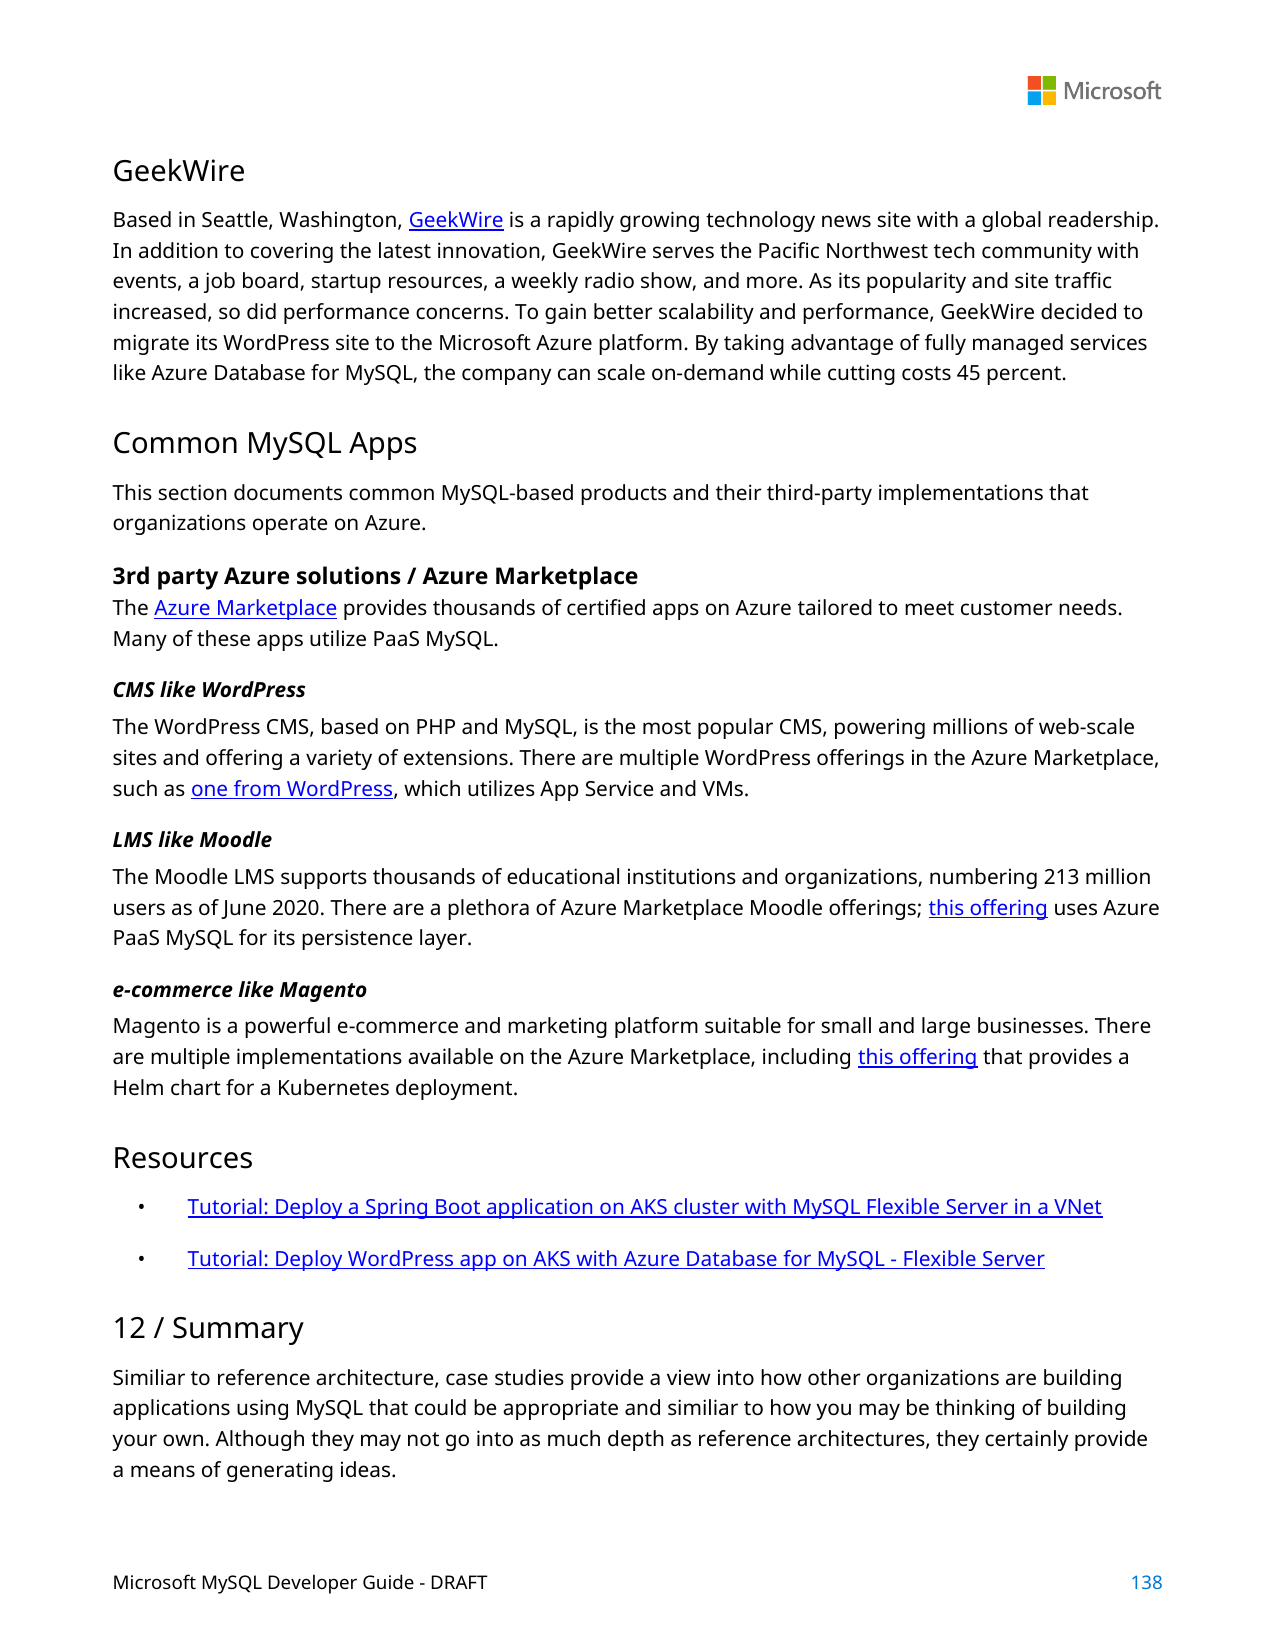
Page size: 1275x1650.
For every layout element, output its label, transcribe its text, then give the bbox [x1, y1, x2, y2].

subtitle 12 / Summary [112, 1308, 1162, 1347]
subtitle LMS like Moodle [112, 825, 1162, 854]
text The WordPress CMS, based on PHP and MySQL, is the most popular CMS, powering millions of web-scale sites and offering a variety of extensions. There are multiple WordPress offerings in the Azure Marketplace, such as one from WordPress, which utilizes App Service and VMs. [112, 712, 1162, 802]
subtitle 3rd party Azure solutions / Azure Marketplace [112, 560, 1162, 591]
text The Moodle LMS supports thousands of educational institutions and organizations, numbering 213 million users as of June 2020. There are a plethora of Azure Marketplace Moodle offerings; this offering uses Azure PaaS MySQL for its persistence layer. [112, 862, 1162, 952]
subtitle CMS like WordPress [112, 676, 1162, 704]
text The Azure Marketplace provides thousands of certified apps on Azure tailored to meet customer needs. Many of these apps utilize PaaS MySQL. [112, 593, 1162, 653]
list Tutorial: Deploy a Spring Boot application on AKS cluster with MySQL Flexible Server in a VNet [137, 1192, 1162, 1221]
subtitle Common MySQL Apps [112, 422, 1162, 462]
picture [1026, 75, 1163, 107]
subtitle Resources [112, 1137, 1162, 1177]
text Based in Seattle, Washington, GeekWire is a rapidly growing technology news site with a global readership. In addition to covering the latest innovation, GeekWire serves the Pacific Northwest tech community with events, a job board, startup resources, a weekly radio show, and more. As its popularity and site traffic increased, so did performance concerns. To gain better scalability and performance, GeekWire decided to migrate its WordPress site to the Microsoft Azure platform. By taking advantage of fully managed services like Azure Database for MySQL, the company can scale on-demand while cutting costs 45 percent. [112, 205, 1162, 387]
text Similiar to reference architecture, case studies provide a view into how other organizations are building applications using MySQL that could be appropriate and similiar to how you may be thinking of building your own. Although they may not go into as much depth as reference architectures, they certainly provide a means of generating ideas. [112, 1363, 1162, 1483]
text Magento is a powerful e-commerce and marketing platform suitable for small and large businesses. There are multiple implementations available on the Azure Marketplace, including this offering that provides a Helm chart for a Kubernetes deployment. [112, 1012, 1162, 1101]
subtitle e-commerce like Magento [112, 975, 1162, 1003]
subtitle GeekWire [112, 150, 1162, 190]
list Tutorial: Deploy WordPress app on AKS with Azure Database for MySQL - Flexible Server [137, 1244, 1162, 1272]
text This section documents common MySQL-based products and their third-party implementations that organizations operate on Azure. [112, 478, 1162, 537]
